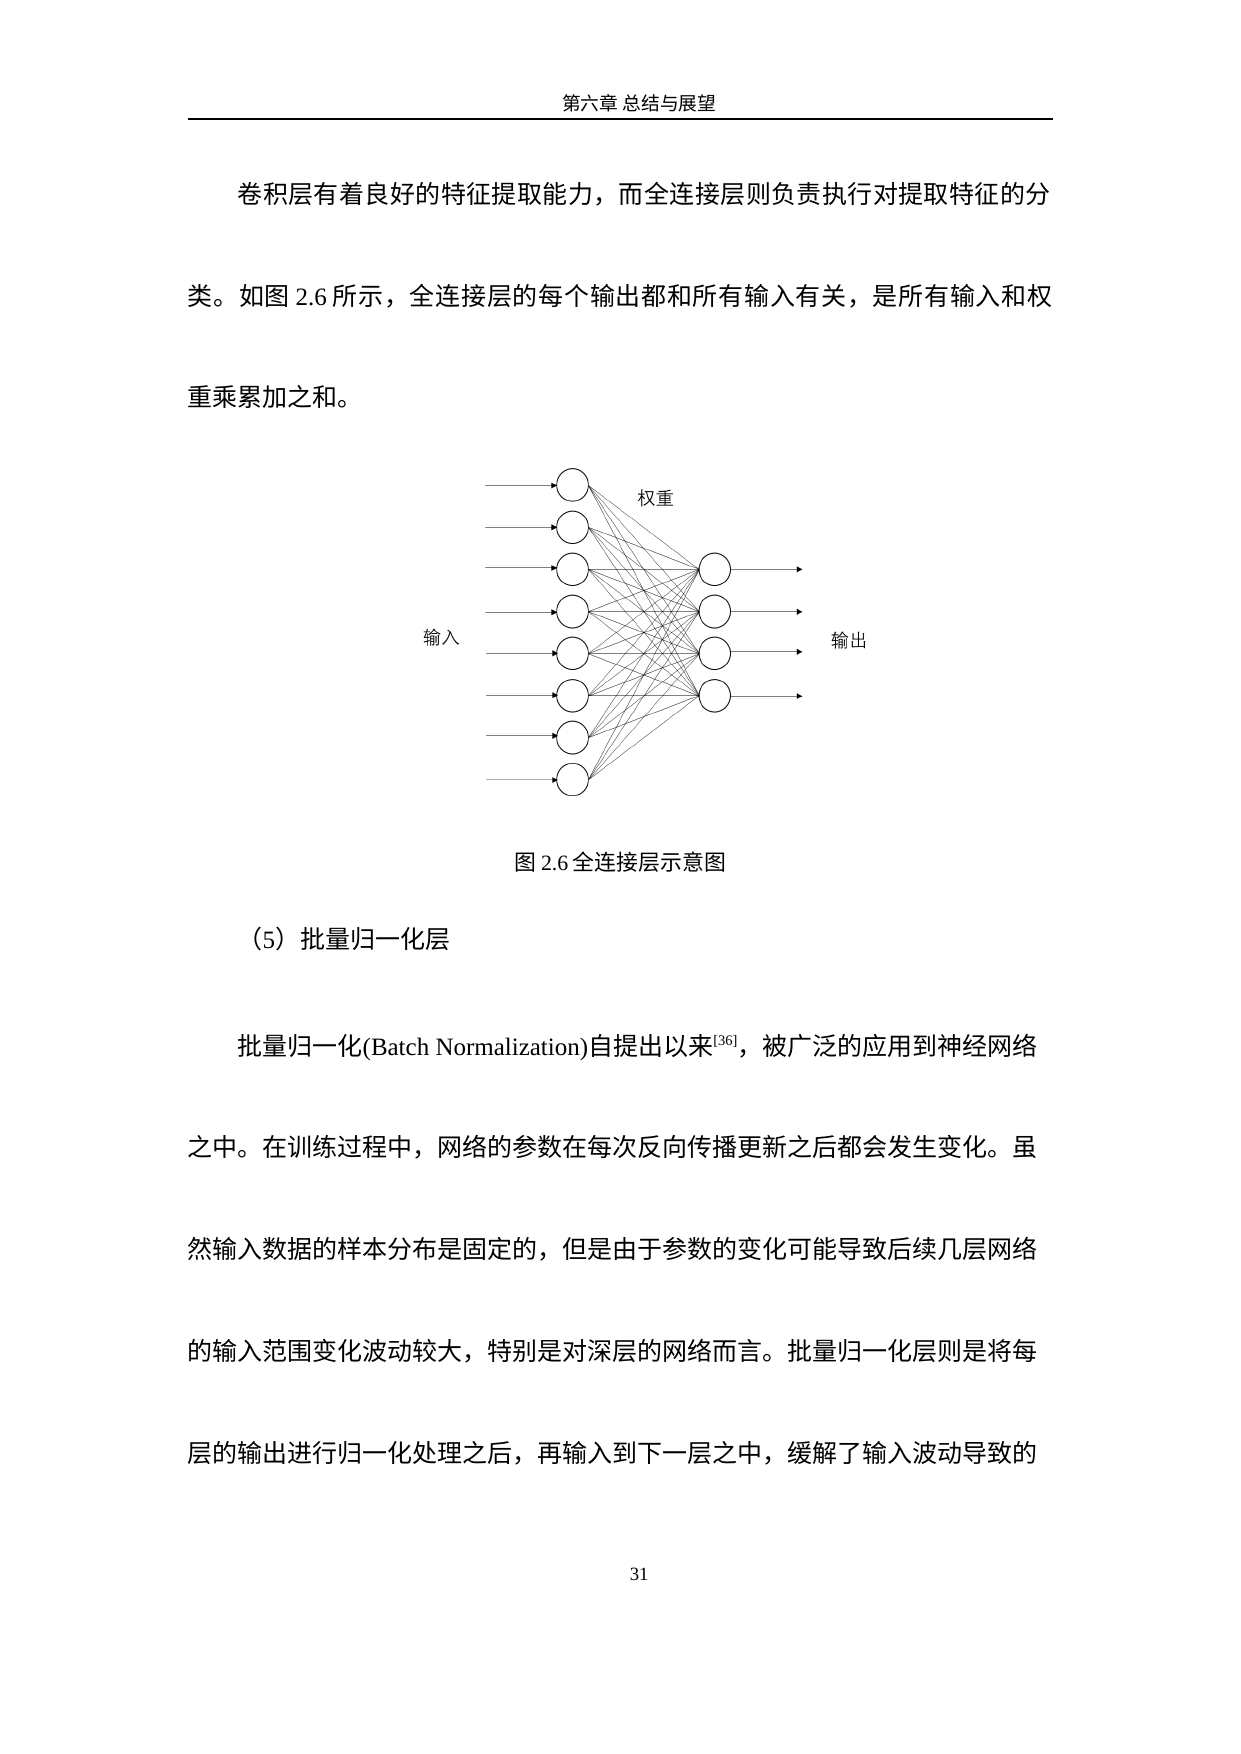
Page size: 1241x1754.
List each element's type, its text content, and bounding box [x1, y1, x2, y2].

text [187, 1010, 1053, 1486]
text （5）批量归一化层 [187, 903, 1053, 971]
text 图2.6全连接层示意图 [187, 844, 1053, 878]
picture [412, 468, 879, 796]
text 卷积层有着良好的特征提取能力，而全连接层则负责执行对提取特征的分类。如图2.6所示，全连接层的每个输出都和所有输入有关，是所有输入和权重乘累加之和。 [187, 158, 1053, 430]
